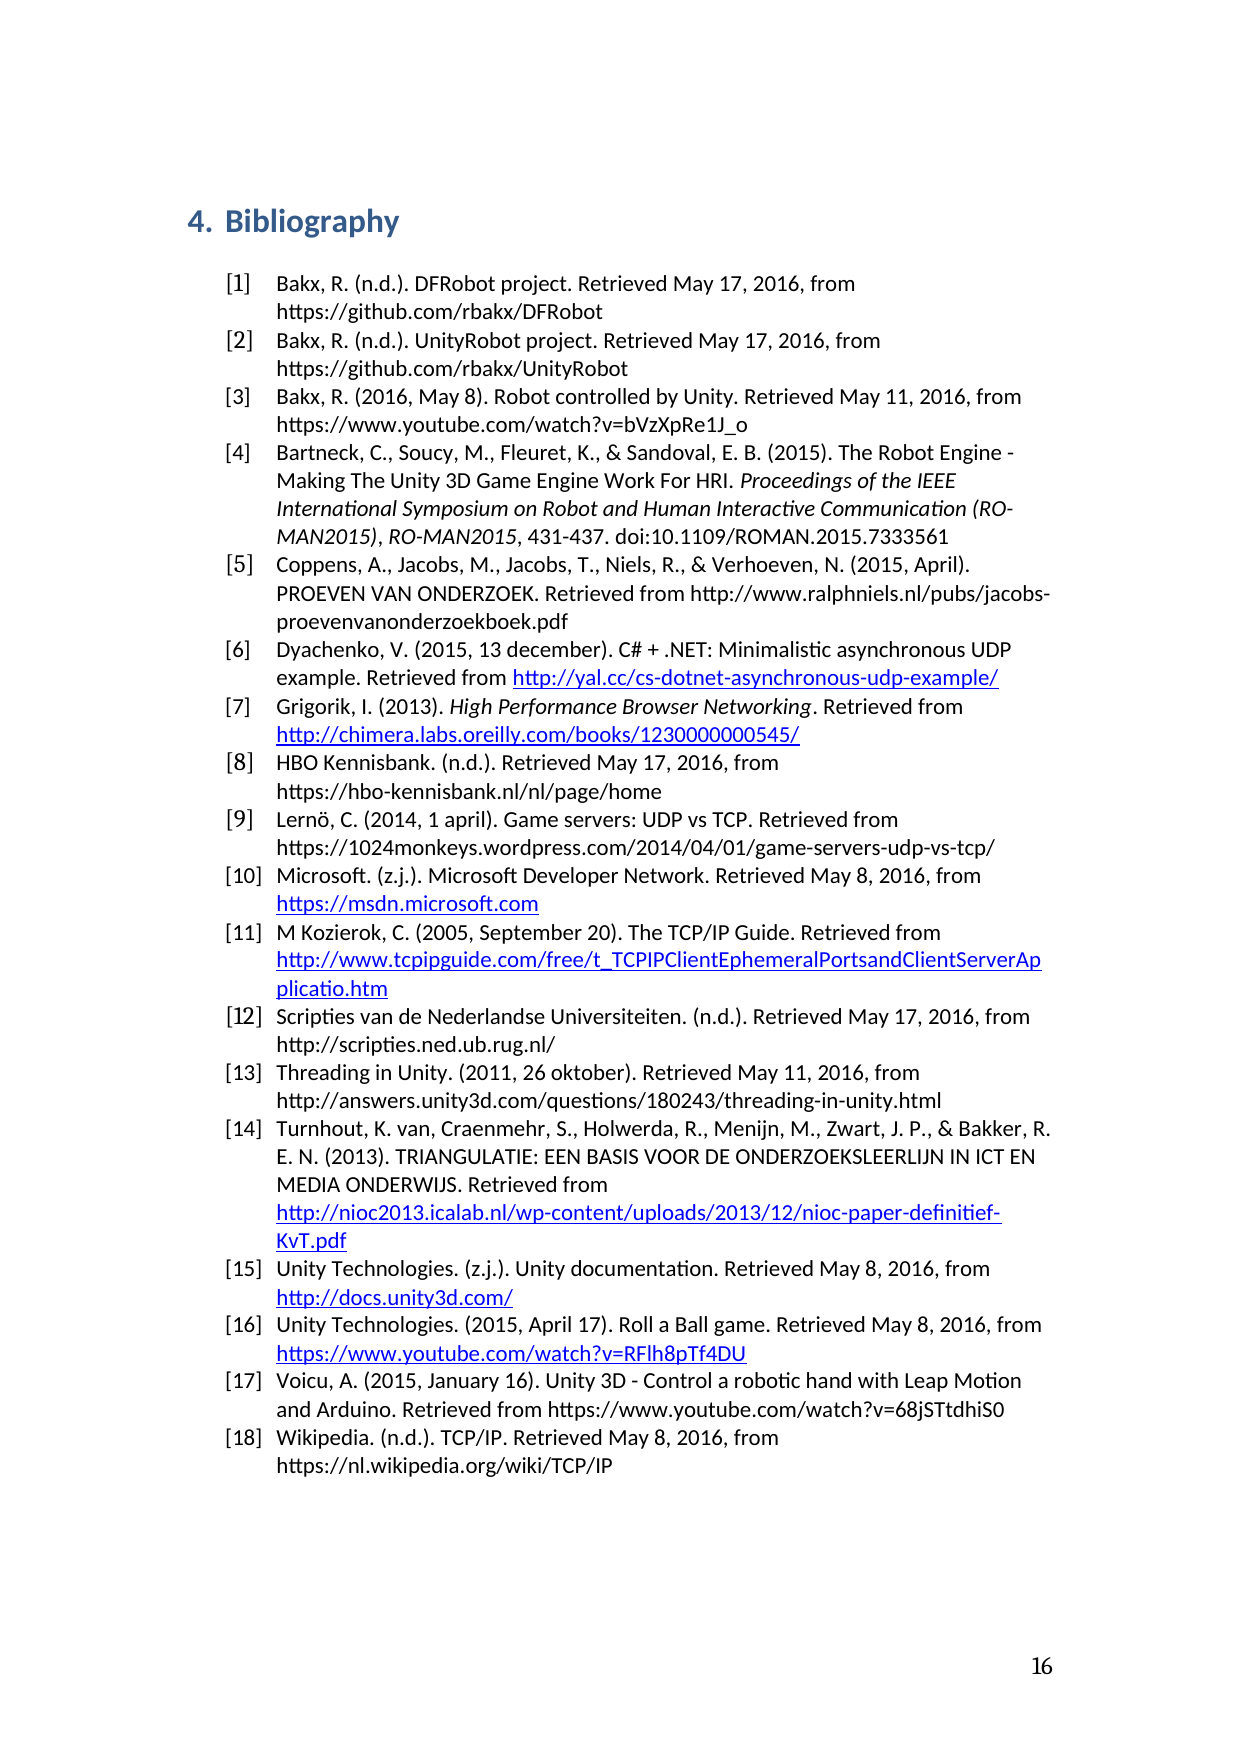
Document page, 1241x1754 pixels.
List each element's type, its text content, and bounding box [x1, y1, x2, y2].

list Bakx, R. (n.d.). DFRobot project. Retrieved May 17, 2016, from https://github.com/rbakx/DFRobot [225, 269, 1053, 326]
subtitle Bibliography [187, 200, 1053, 241]
list M Kozierok, C. (2005, September 20). The TCP/IP Guide. Retrieved from http://www.tcpipguide.com/free/t_TCPIPClientEphemeralPortsandClientServerApplicatio.htm [225, 918, 1053, 1002]
list Wikipedia. (n.d.). TCP/IP. Retrieved May 8, 2016, from https://nl.wikipedia.org/wiki/TCP/IP [225, 1423, 1053, 1479]
list Voicu, A. (2015, January 16). Unity 3D - Control a robotic hand with Leap Motion and Arduino. Retrieved from https://www.youtube.com/watch?v=68jSTtdhiS0 [225, 1367, 1053, 1423]
list Lernö, C. (2014, 1 april). Game servers: UDP vs TCP. Retrieved from https://1024monkeys.wordpress.com/2014/04/01/game-servers-udp-vs-tcp/ [225, 805, 1053, 862]
list Bakx, R. (n.d.). UnityRobot project. Retrieved May 17, 2016, from https://github.com/rbakx/UnityRobot [225, 326, 1053, 382]
list Turnhout, K. van, Craenmehr, S., Holwerda, R., Menijn, M., Zwart, J. P., & Bakker, R. E. N. (2013). TRIANGULATIE: EEN BASIS VOOR DE ONDERZOEKSLEERLIJN IN ICT EN MEDIA ONDERWIJS. Retrieved from http://nioc2013.icalab.nl/wp-content/uploads/2013/12/nioc-paper-definitief-KvT.pdf [225, 1114, 1053, 1254]
list Threading in Unity. (2011, 26 oktober). Retrieved May 11, 2016, from http://answers.unity3d.com/questions/180243/threading-in-unity.html [225, 1058, 1053, 1114]
list HBO Kennisbank. (n.d.). Retrieved May 17, 2016, from https://hbo-kennisbank.nl/nl/page/home [225, 748, 1053, 805]
list Dyachenko, V. (2015, 13 december). C# + .NET: Minimalistic asynchronous UDP example. Retrieved from http://yal.cc/cs-dotnet-asynchronous-udp-example/ [225, 635, 1053, 692]
list Coppens, A., Jacobs, M., Jacobs, T., Niels, R., & Verhoeven, N. (2015, April). PROEVEN VAN ONDERZOEK. Retrieved from http://www.ralphniels.nl/pubs/jacobs-proevenvanonderzoekboek.pdf [225, 550, 1053, 635]
list Unity Technologies. (2015, April 17). Roll a Ball game. Retrieved May 8, 2016, from https://www.youtube.com/watch?v=RFlh8pTf4DU [225, 1311, 1053, 1367]
list Unity Technologies. (z.j.). Unity documentation. Retrieved May 8, 2016, from http://docs.unity3d.com/ [225, 1254, 1053, 1311]
list Bartneck, C., Soucy, M., Fleuret, K., & Sandoval, E. B. (2015). The Robot Engine - Making The Unity 3D Game Engine Work For HRI. Proceedings of the IEEE International Symposium on Robot and Human Interactive Communication (RO-MAN2015), RO-MAN2015, 431-437. doi:10.1109/ROMAN.2015.7333561 [225, 438, 1053, 550]
list Grigorik, I. (2013). High Performance Browser Networking. Retrieved from http://chimera.labs.oreilly.com/books/1230000000545/ [225, 692, 1053, 748]
list Microsoft. (z.j.). Microsoft Developer Network. Retrieved May 8, 2016, from https://msdn.microsoft.com [225, 862, 1053, 918]
list Bakx, R. (2016, May 8). Robot controlled by Unity. Retrieved May 11, 2016, from https://www.youtube.com/watch?v=bVzXpRe1J_o [225, 382, 1053, 438]
list Scripties van de Nederlandse Universiteiten. (n.d.). Retrieved May 17, 2016, from http://scripties.ned.ub.rug.nl/ [225, 1002, 1053, 1058]
